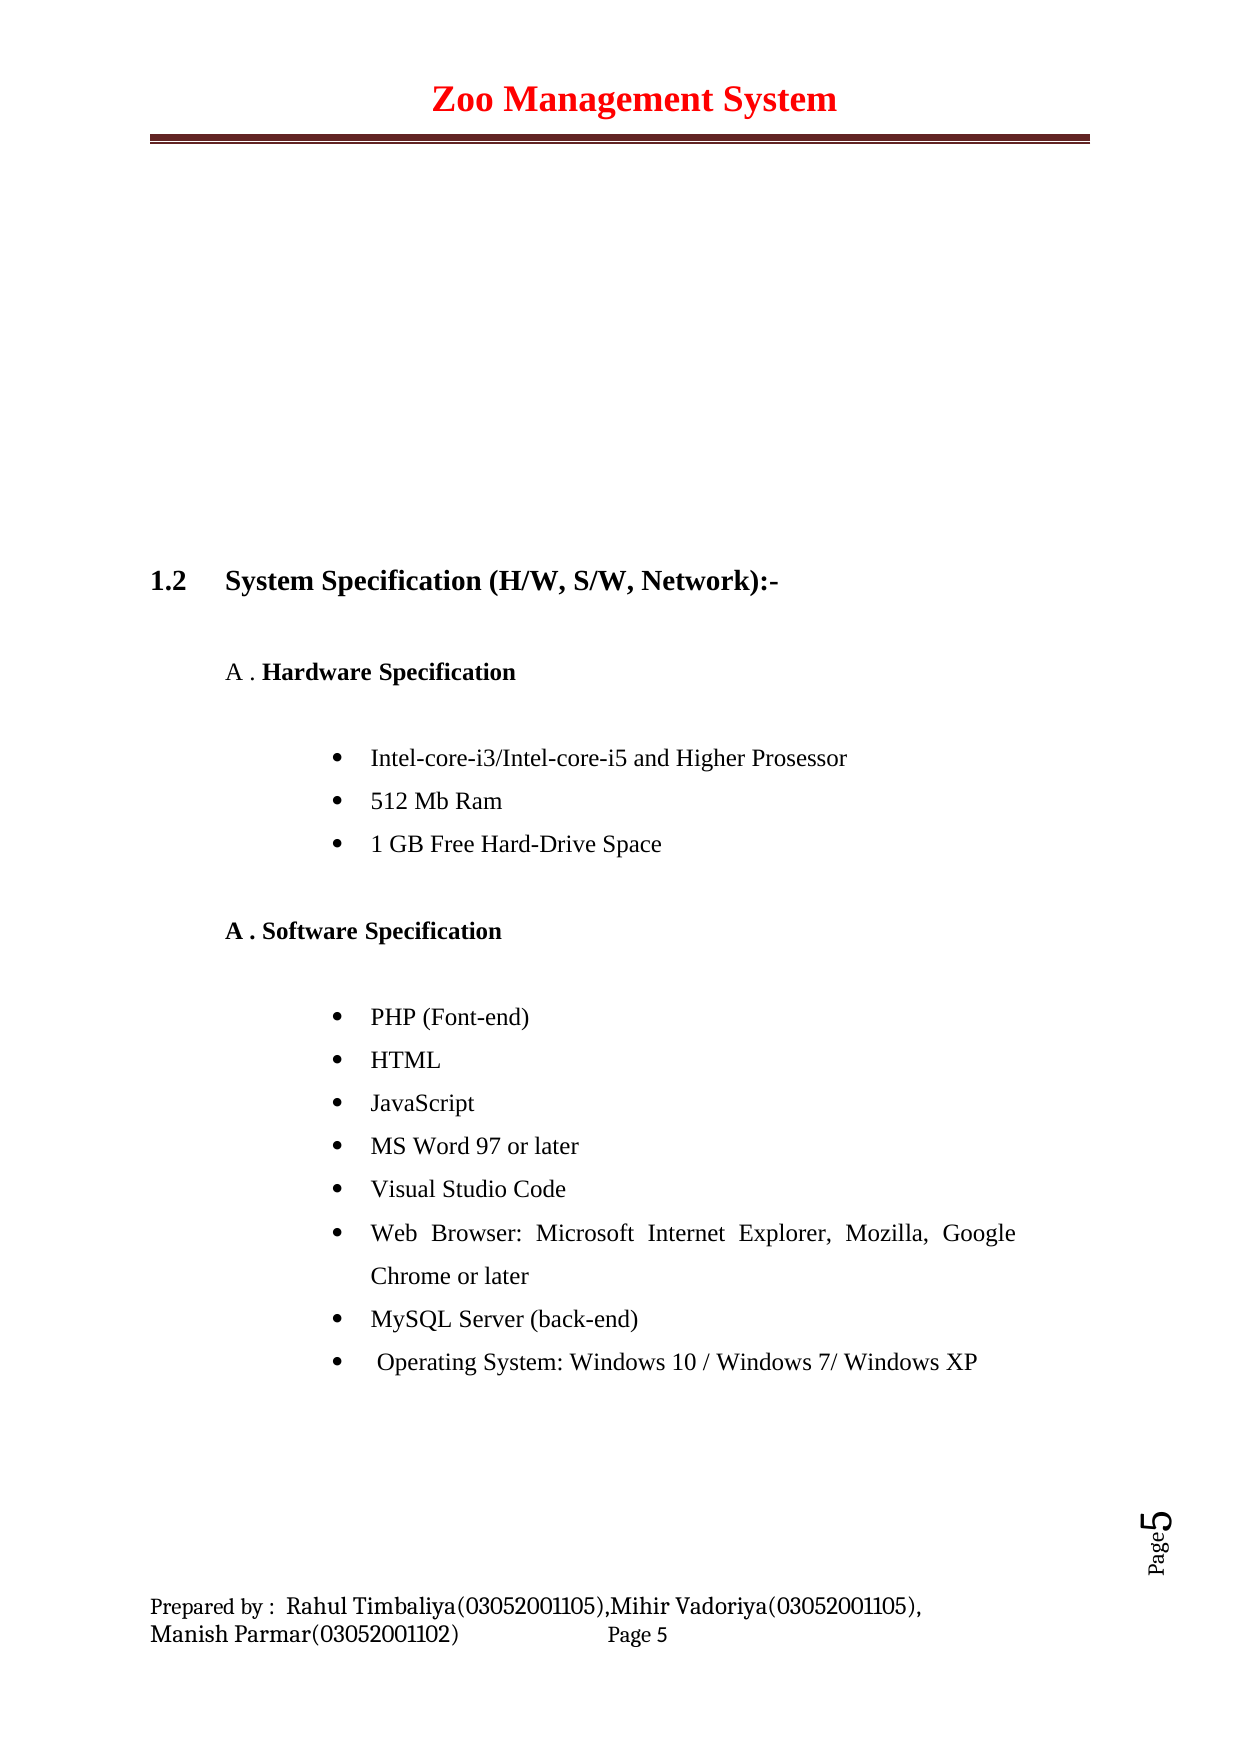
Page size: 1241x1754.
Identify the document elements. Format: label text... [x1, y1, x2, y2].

list 512 Mb Ram [333, 786, 1016, 815]
list MS Word 97 or later [333, 1131, 1016, 1160]
list Operating System: Windows 10 / Windows 7/ Windows XP [333, 1347, 1016, 1376]
list A . Hardware Specification [378, 657, 1016, 686]
list Intel-core-i3/Intel-core-i5 and Higher Prosessor [333, 743, 1016, 772]
list System Specification (H/W, S/W, Network):- [150, 563, 1016, 597]
list HTML [333, 1045, 1016, 1074]
list PHP (Font-end) [333, 1002, 1016, 1031]
list JavaScript [333, 1088, 1016, 1117]
list A . Software Specification [364, 916, 1016, 944]
list Visual Studio Code [333, 1174, 1016, 1203]
list 1 GB Free Hard-Drive Space [333, 829, 1016, 858]
list MySQL Server (back-end) [333, 1304, 1016, 1333]
list Web Browser: Microsoft Internet Explorer, Mozilla, Google Chrome or later [333, 1218, 1016, 1289]
